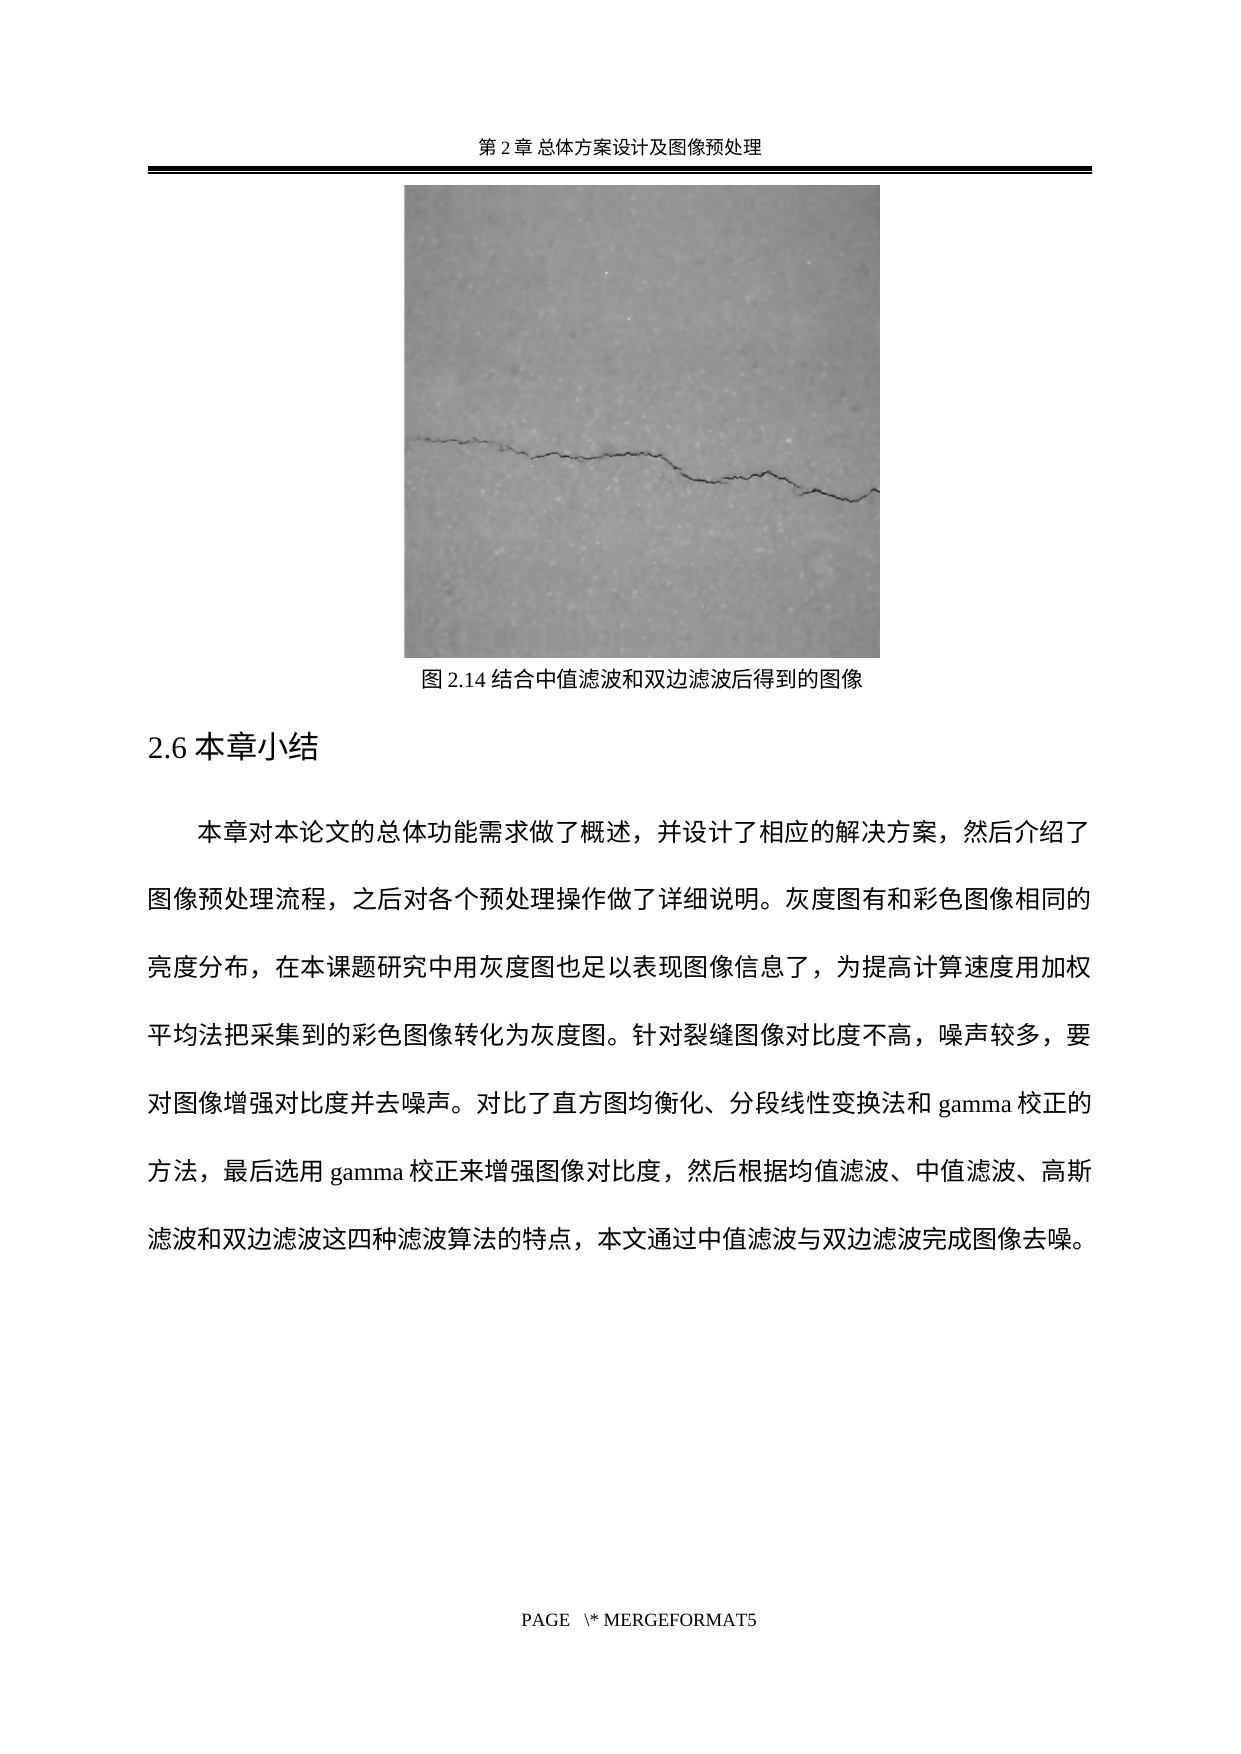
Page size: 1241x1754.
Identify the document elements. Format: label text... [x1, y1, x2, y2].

text 图2.14 结合中值滤波和双边滤波后得到的图像 [148, 660, 1092, 694]
subtitle 2.6 本章小结 [148, 711, 1092, 779]
picture [404, 185, 880, 658]
text 本章对本论文的总体功能需求做了概述，并设计了相应的解决方案，然后介绍了图像预处理流程，之后对各个预处理操作做了详细说明。灰度图有和彩色图像相同的亮度分布，在本课题研究中用灰度图也足以表现图像信息了，为提高计算速度用加权平均法把采集到的彩色图像转化为灰度图。针对裂缝图像对比度不高，噪声较多，要对图像增强对比度并去噪声。对比了直方图均衡化、分段线性变换法和gamma校正的方法，最后选用gamma校正来增强图像对比度，然后根据均值滤波、中值滤波、高斯滤波和双边滤波这四种滤波算法的特点，本文通过中值滤波与双边滤波完成图像去噪。 [148, 796, 1092, 1272]
